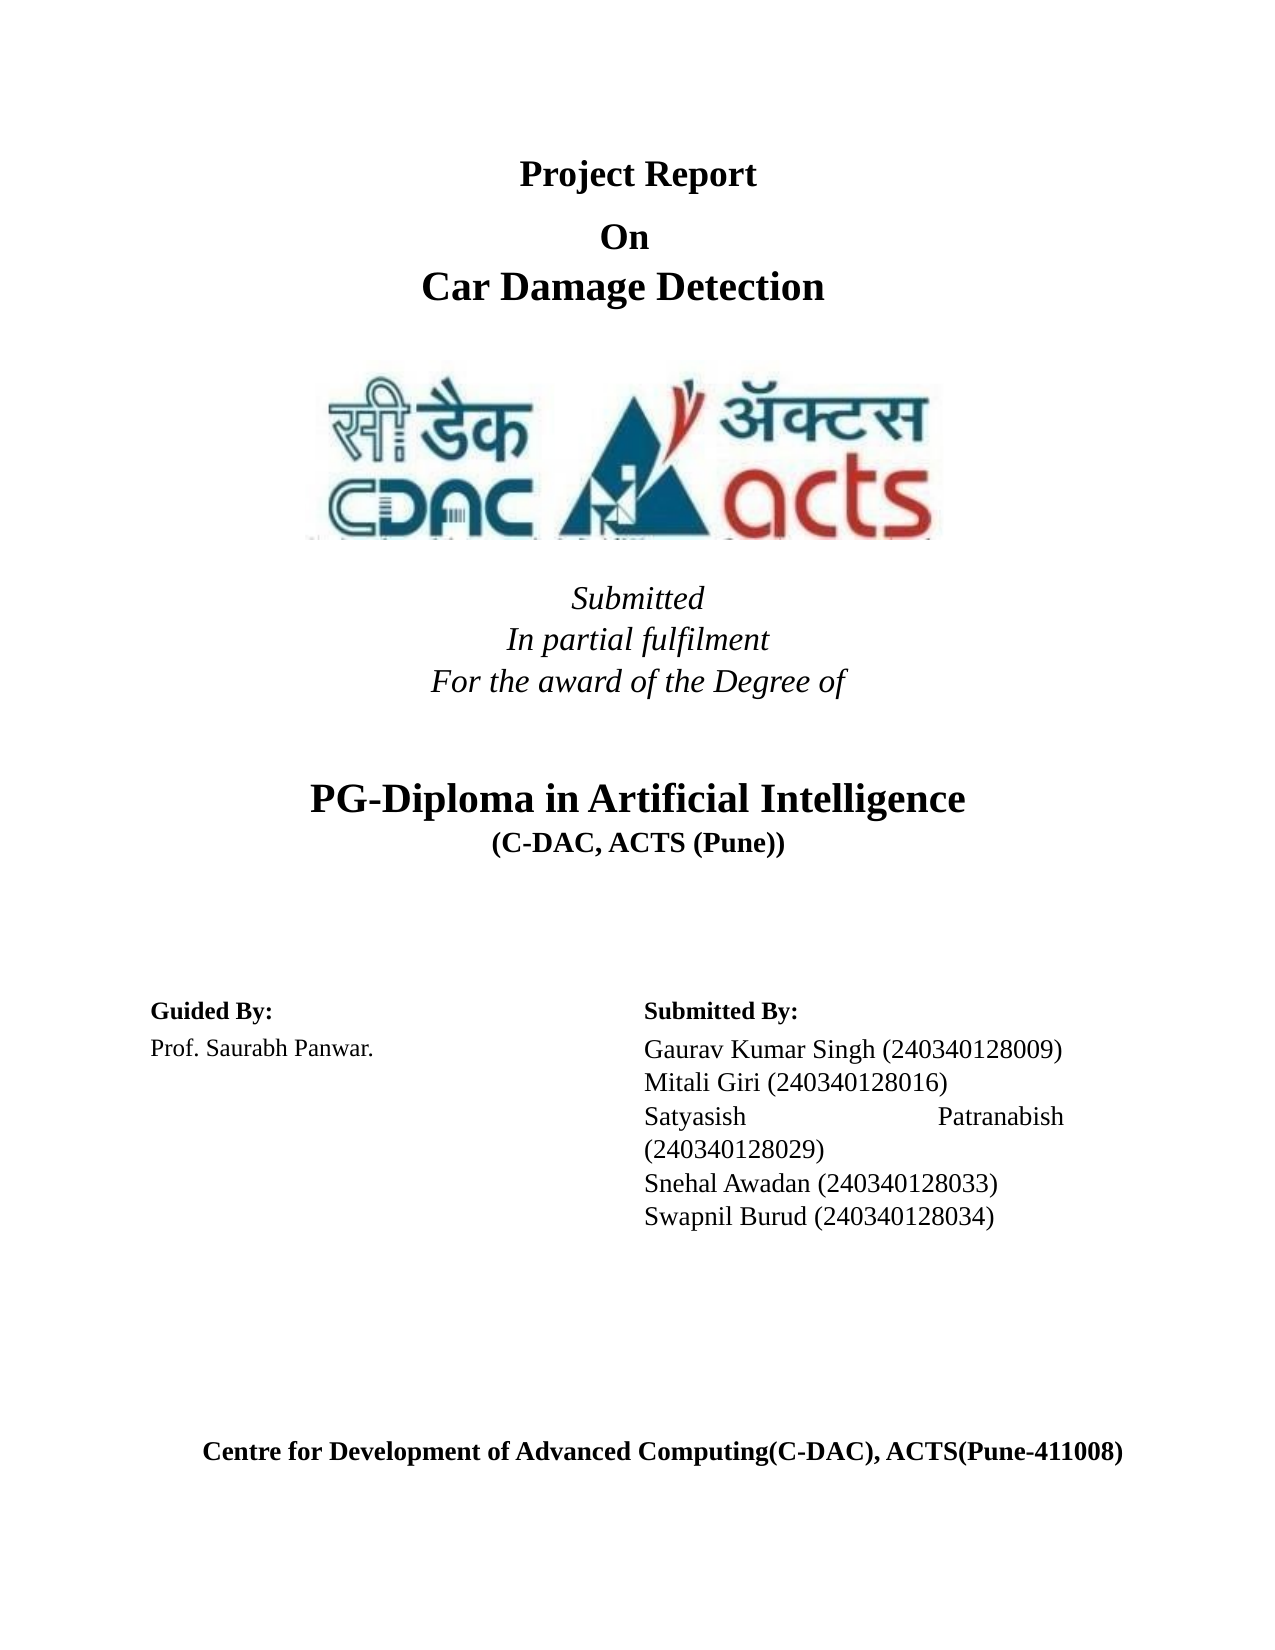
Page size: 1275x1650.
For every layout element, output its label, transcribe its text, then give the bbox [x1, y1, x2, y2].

picture [304, 360, 944, 540]
text (C-DAC, ACTS (Pune)) [151, 826, 1126, 859]
table_header Submitted By: [644, 996, 1064, 1033]
subtitle PG-Diploma in Artificial Intelligence [150, 774, 1126, 822]
table_header Guided By: [150, 996, 644, 1033]
text Project Report [150, 151, 1126, 194]
text Centre for Development of Advanced Computing(C-DAC), ACTS(Pune-411008) [127, 1435, 1126, 1466]
subtitle Car Damage Detection [306, 261, 1126, 309]
table_cell Prof. Saurabh Panwar. [150, 1033, 644, 1435]
text In partial fulfilment [150, 620, 1126, 658]
table_cell Gaurav Kumar Singh (240340128009) Mitali Giri (240340128016) Satyasish Patranabish (240340128029) Snehal Awadan (240340128033) Swapnil Burud (240340128034) [644, 1033, 1064, 1435]
text For the award of the Degree of [150, 661, 1126, 699]
text Submitted [150, 578, 1125, 617]
text On [150, 214, 1089, 257]
